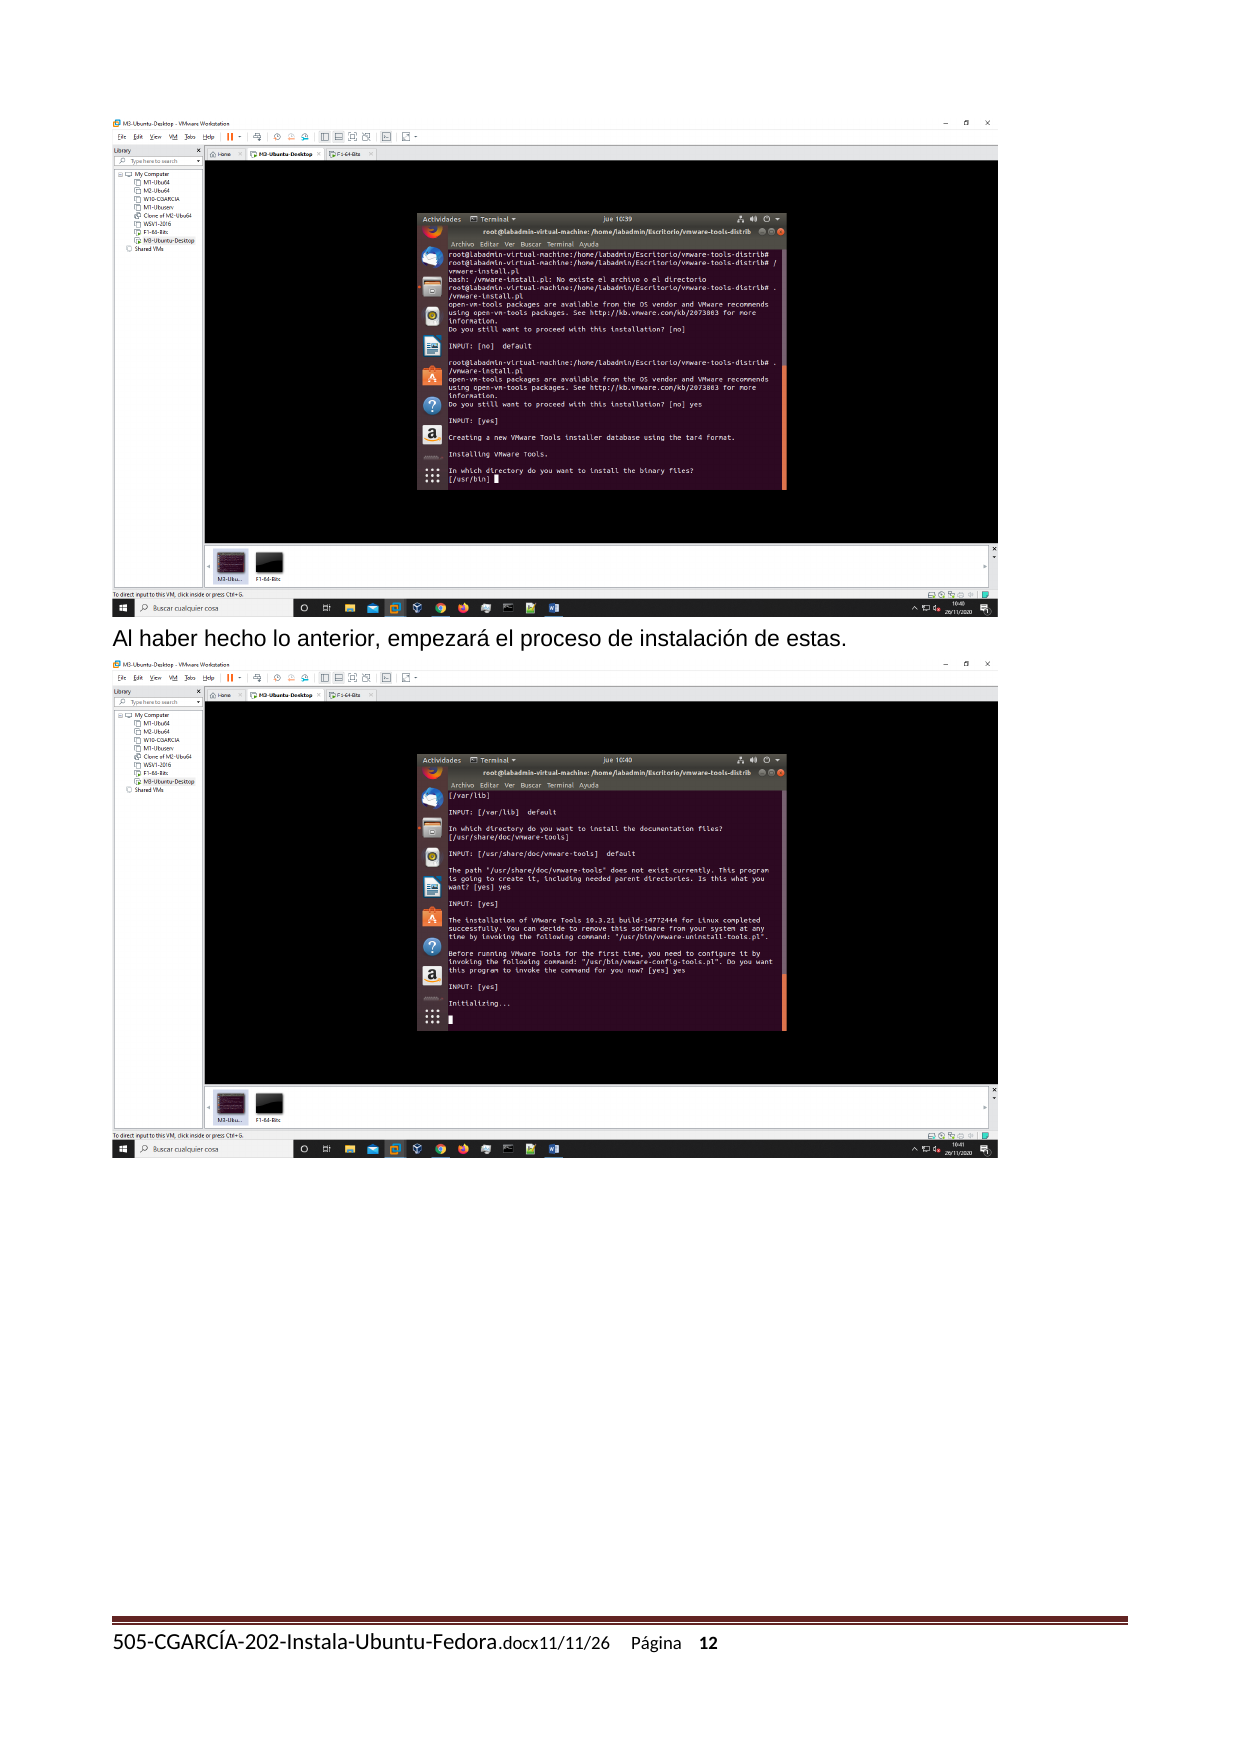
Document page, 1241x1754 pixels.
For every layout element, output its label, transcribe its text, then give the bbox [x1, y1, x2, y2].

text Al haber hecho lo anterior, empezará el proceso de instalación de estas. [112, 625, 1128, 651]
picture [112, 659, 998, 1158]
picture [112, 118, 998, 617]
